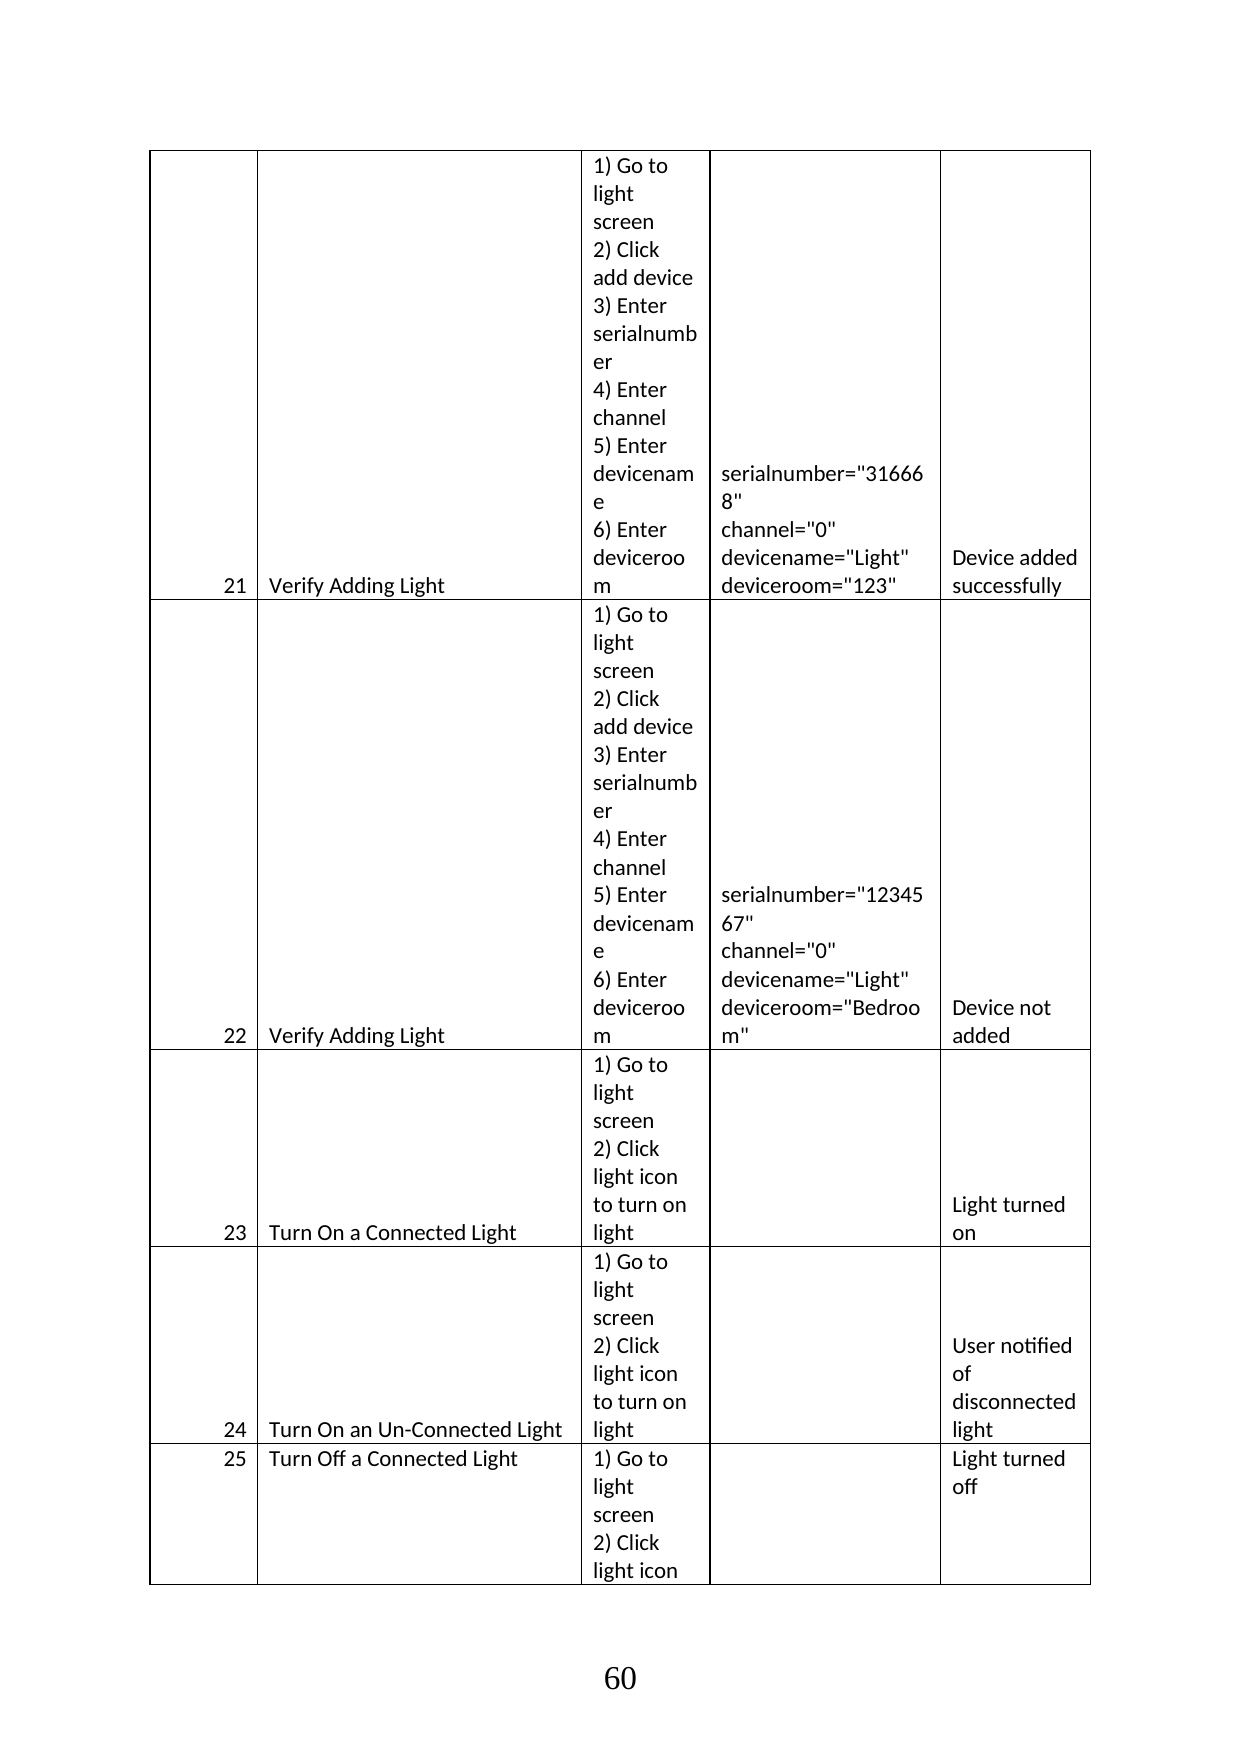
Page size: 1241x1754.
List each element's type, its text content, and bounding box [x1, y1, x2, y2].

table_cell 25 [151, 1444, 257, 1584]
table_cell 1) Go to light screen 2) Click add device 3) Enter serialnumber 4) Enter channel 5) Enter devicename 6) Enter deviceroom [582, 600, 709, 1049]
table_cell serialnumber="1234567" channel="0" devicename="Light" deviceroom="Bedroom" [711, 600, 940, 1049]
table_cell Turn On an Un-Connected Light [258, 1247, 581, 1443]
table_cell 1) Go to light screen 2) Click light icon to turn on light [582, 1247, 709, 1443]
table_cell 1) Go to light screen 2) Click light icon to turn on light [582, 1050, 709, 1246]
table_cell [582, 1444, 709, 1584]
table_cell Verify Adding Light [258, 600, 581, 1049]
table_cell 22 [151, 600, 257, 1049]
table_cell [941, 151, 1090, 599]
table_cell 23 [151, 1050, 257, 1246]
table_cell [582, 151, 709, 599]
table_cell Device not added [941, 600, 1090, 1049]
table_cell Light turned off [941, 1444, 1090, 1584]
table_cell Verify Adding Light [258, 151, 581, 599]
table_cell [711, 1050, 940, 1246]
table_cell 24 [151, 1247, 257, 1443]
table_cell 21 [151, 151, 257, 599]
table_cell [711, 1444, 940, 1584]
table_cell serialnumber="316668" channel="0" devicename="Light" deviceroom="123" [711, 151, 940, 599]
table_cell [711, 1247, 940, 1443]
table_cell Turn On a Connected Light [258, 1050, 581, 1246]
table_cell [258, 1444, 581, 1584]
table_cell Light turned on [941, 1050, 1090, 1246]
table_cell User notified of disconnected light [941, 1247, 1090, 1443]
